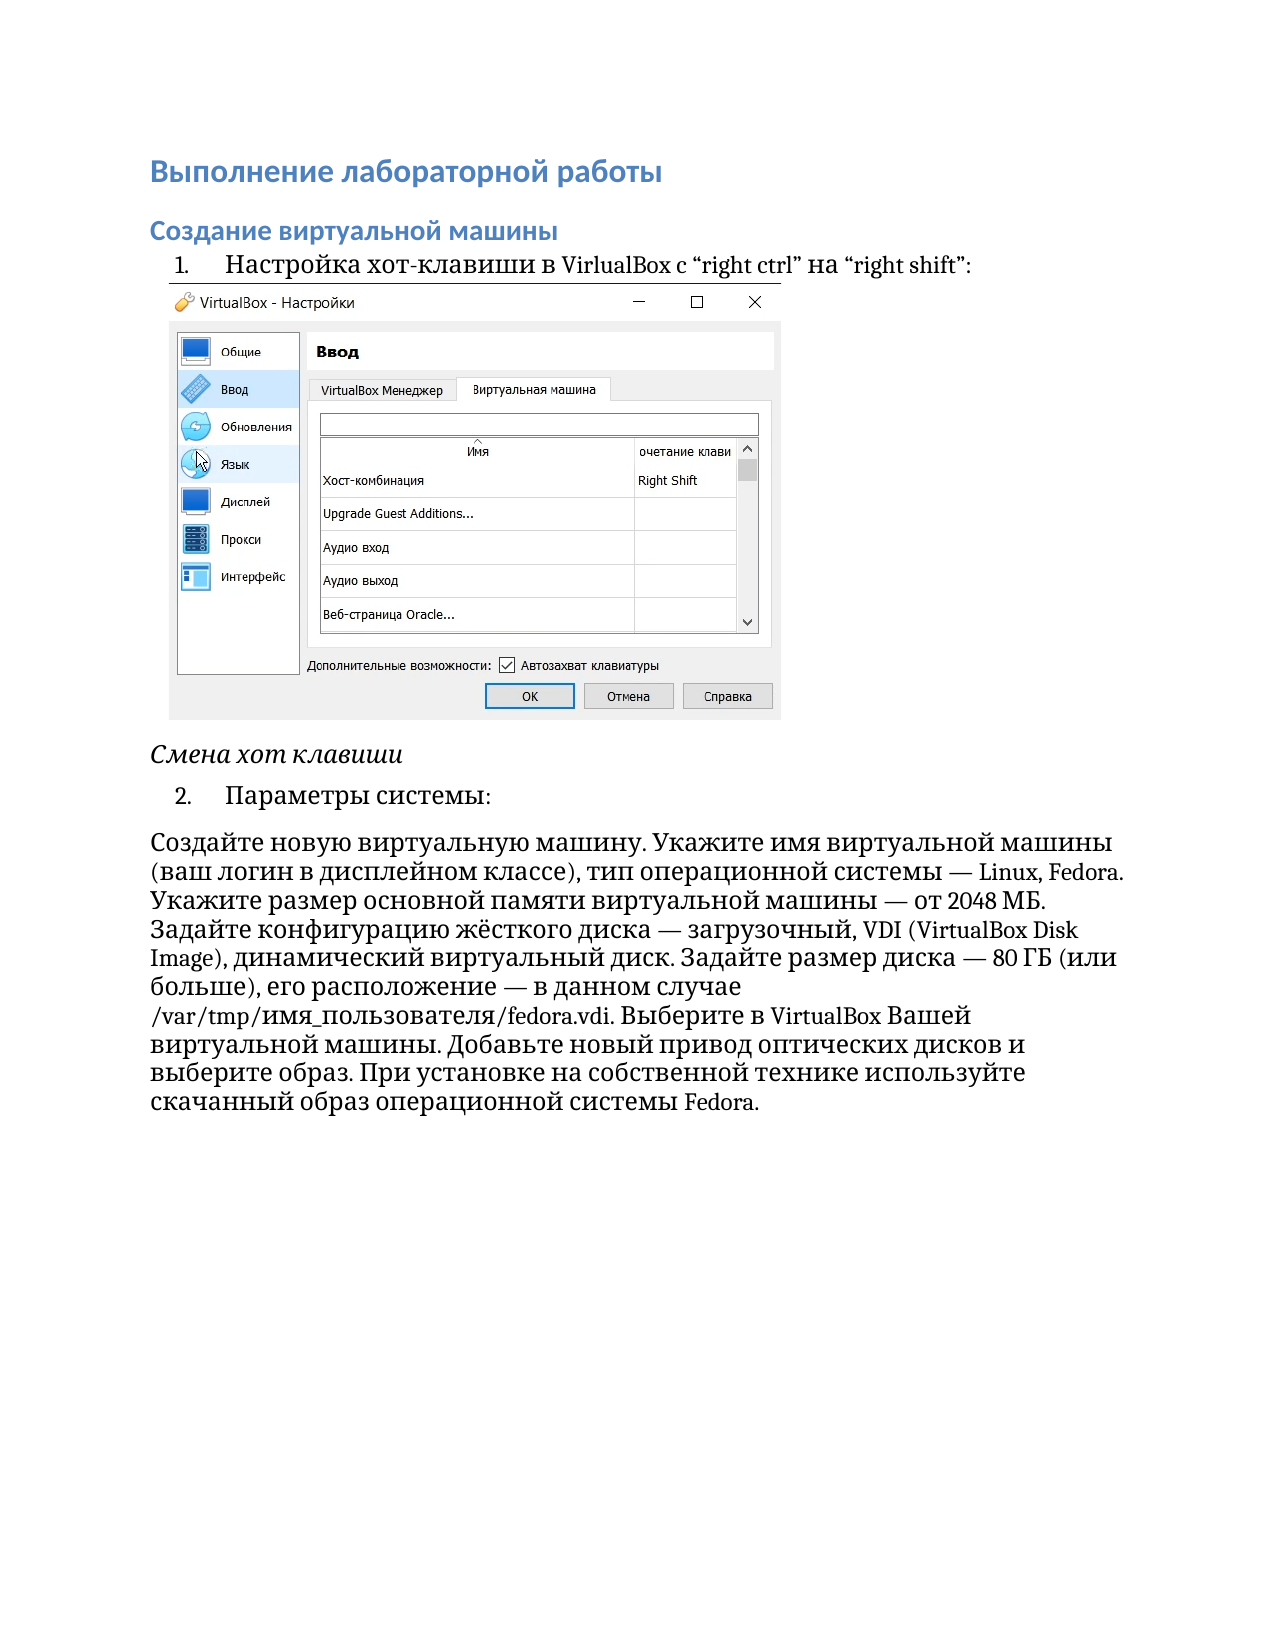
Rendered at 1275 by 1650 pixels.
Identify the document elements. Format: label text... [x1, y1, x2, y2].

list Параметры системы: [175, 782, 1125, 811]
text Смена хот клавиши [150, 741, 1125, 769]
text Создайте новую виртуальную машину. Укажите имя виртуальной машины (ваш логин в дисплейном классе), тип операционной системы — Linux, Fedora. Укажите размер основной памяти виртуальной машины — от 2048 МБ. Задайте конфигурацию жёсткого диска — загрузочный, VDI (VirtualBox Disk Image), динамический виртуальный диск. Задайте размер диска — 80 ГБ (или больше), его расположение — в данном случае /var/tmp/имя_пользователя/fedora.vdi. Выберите в VirtualBox Вашей виртуальной машины. Добавьте новый привод оптических дисков и выберите образ. При установке на собственной технике используйте скачанный образ операционной системы Fedora. [150, 829, 1125, 1117]
subtitle Создание виртуальной машины [150, 212, 1125, 247]
list Настройка хот-клавиши в VirlualBox c “right ctrl” на “right shift”: [175, 251, 1125, 280]
subtitle Выполнение лабораторной работы [150, 150, 1125, 191]
picture [168, 283, 782, 720]
